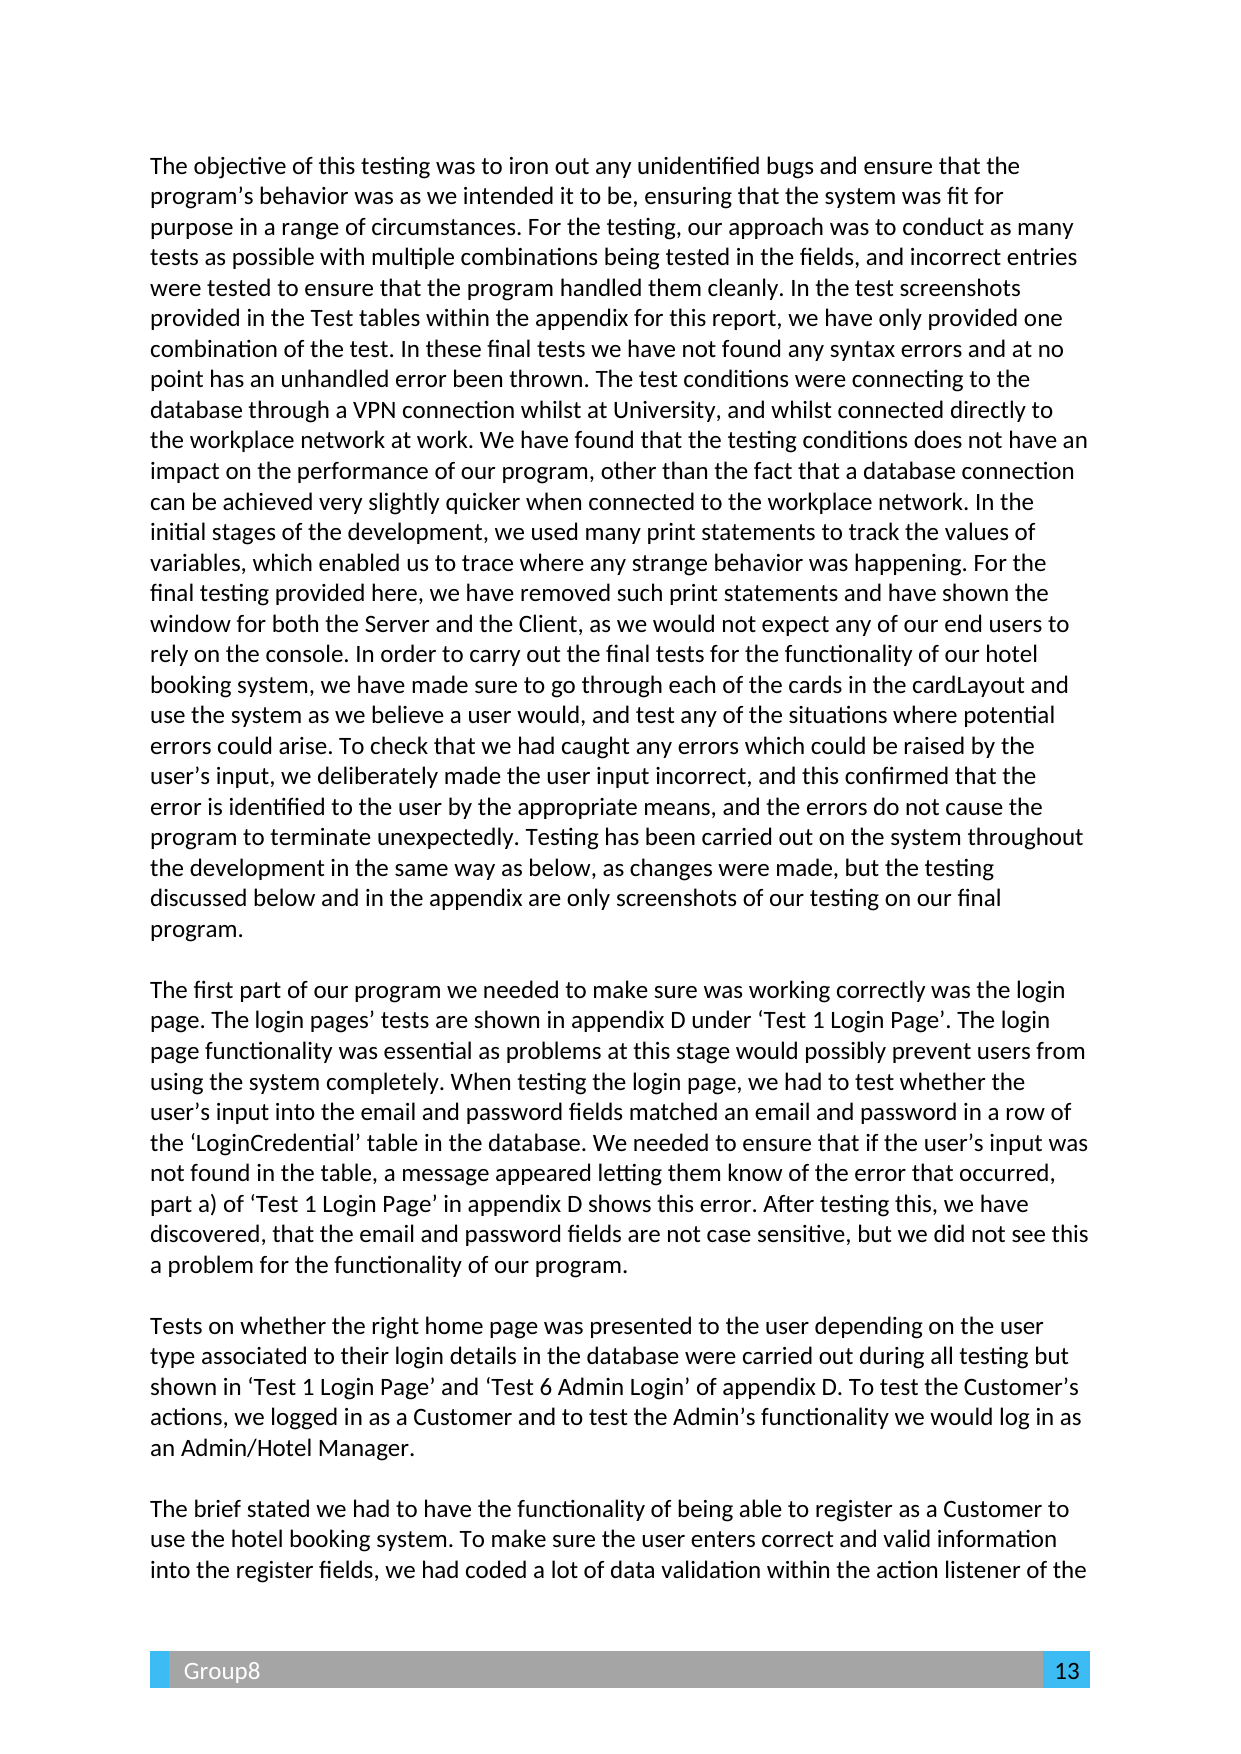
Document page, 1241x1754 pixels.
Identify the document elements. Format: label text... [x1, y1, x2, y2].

text Tests on whether the right home page was presented to the user depending on the user type associated to their login details in the database were carried out during all testing but shown in ‘Test 1 Login Page’ and ‘Test 6 Admin Login’ of appendix D. To test the Customer’s actions, we logged in as a Customer and to test the Admin’s functionality we would log in as an Admin/Hotel Manager. [150, 1310, 1090, 1462]
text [150, 1493, 1090, 1584]
text The first part of our program we needed to make sure was working correctly was the login page. The login pages’ tests are shown in appendix D under ‘Test 1 Login Page’. The login page functionality was essential as problems at this stage would possibly prevent users from using the system completely. When testing the login page, we had to test whether the user’s input into the email and password fields matched an email and password in a row of the ‘LoginCredential’ table in the database. We needed to ensure that if the user’s input was not found in the table, a message appeared letting them know of the error that occurred, part a) of ‘Test 1 Login Page’ in appendix D shows this error. After testing this, we have discovered, that the email and password fields are not case sensitive, but we did not see this a problem for the functionality of our program. [150, 974, 1090, 1279]
text The objective of this testing was to iron out any unidentified bugs and ensure that the program’s behavior was as we intended it to be, ensuring that the system was fit for purpose in a range of circumstances. For the testing, our approach was to conduct as many tests as possible with multiple combinations being tested in the fields, and incorrect entries were tested to ensure that the program handled them cleanly. In the test screenshots provided in the Test tables within the appendix for this report, we have only provided one combination of the test. In these final tests we have not found any syntax errors and at no point has an unhandled error been thrown. The test conditions were connecting to the database through a VPN connection whilst at University, and whilst connected directly to the workplace network at work. We have found that the testing conditions does not have an impact on the performance of our program, other than the fact that a database connection can be achieved very slightly quicker when connected to the workplace network. In the initial stages of the development, we used many print statements to track the values of variables, which enabled us to trace where any strange behavior was happening. For the final testing provided here, we have removed such print statements and have shown the window for both the Server and the Client, as we would not expect any of our end users to rely on the console. In order to carry out the final tests for the functionality of our hotel booking system, we have made sure to go through each of the cards in the cardLayout and use the system as we believe a user would, and test any of the situations where potential errors could arise. To check that we had caught any errors which could be raised by the user’s input, we deliberately made the user input incorrect, and this confirmed that the error is identified to the user by the appropriate means, and the errors do not cause the program to terminate unexpectedly. Testing has been carried out on the system throughout the development in the same way as below, as changes were made, but the testing discussed below and in the appendix are only screenshots of our testing on our final program. [150, 150, 1090, 943]
